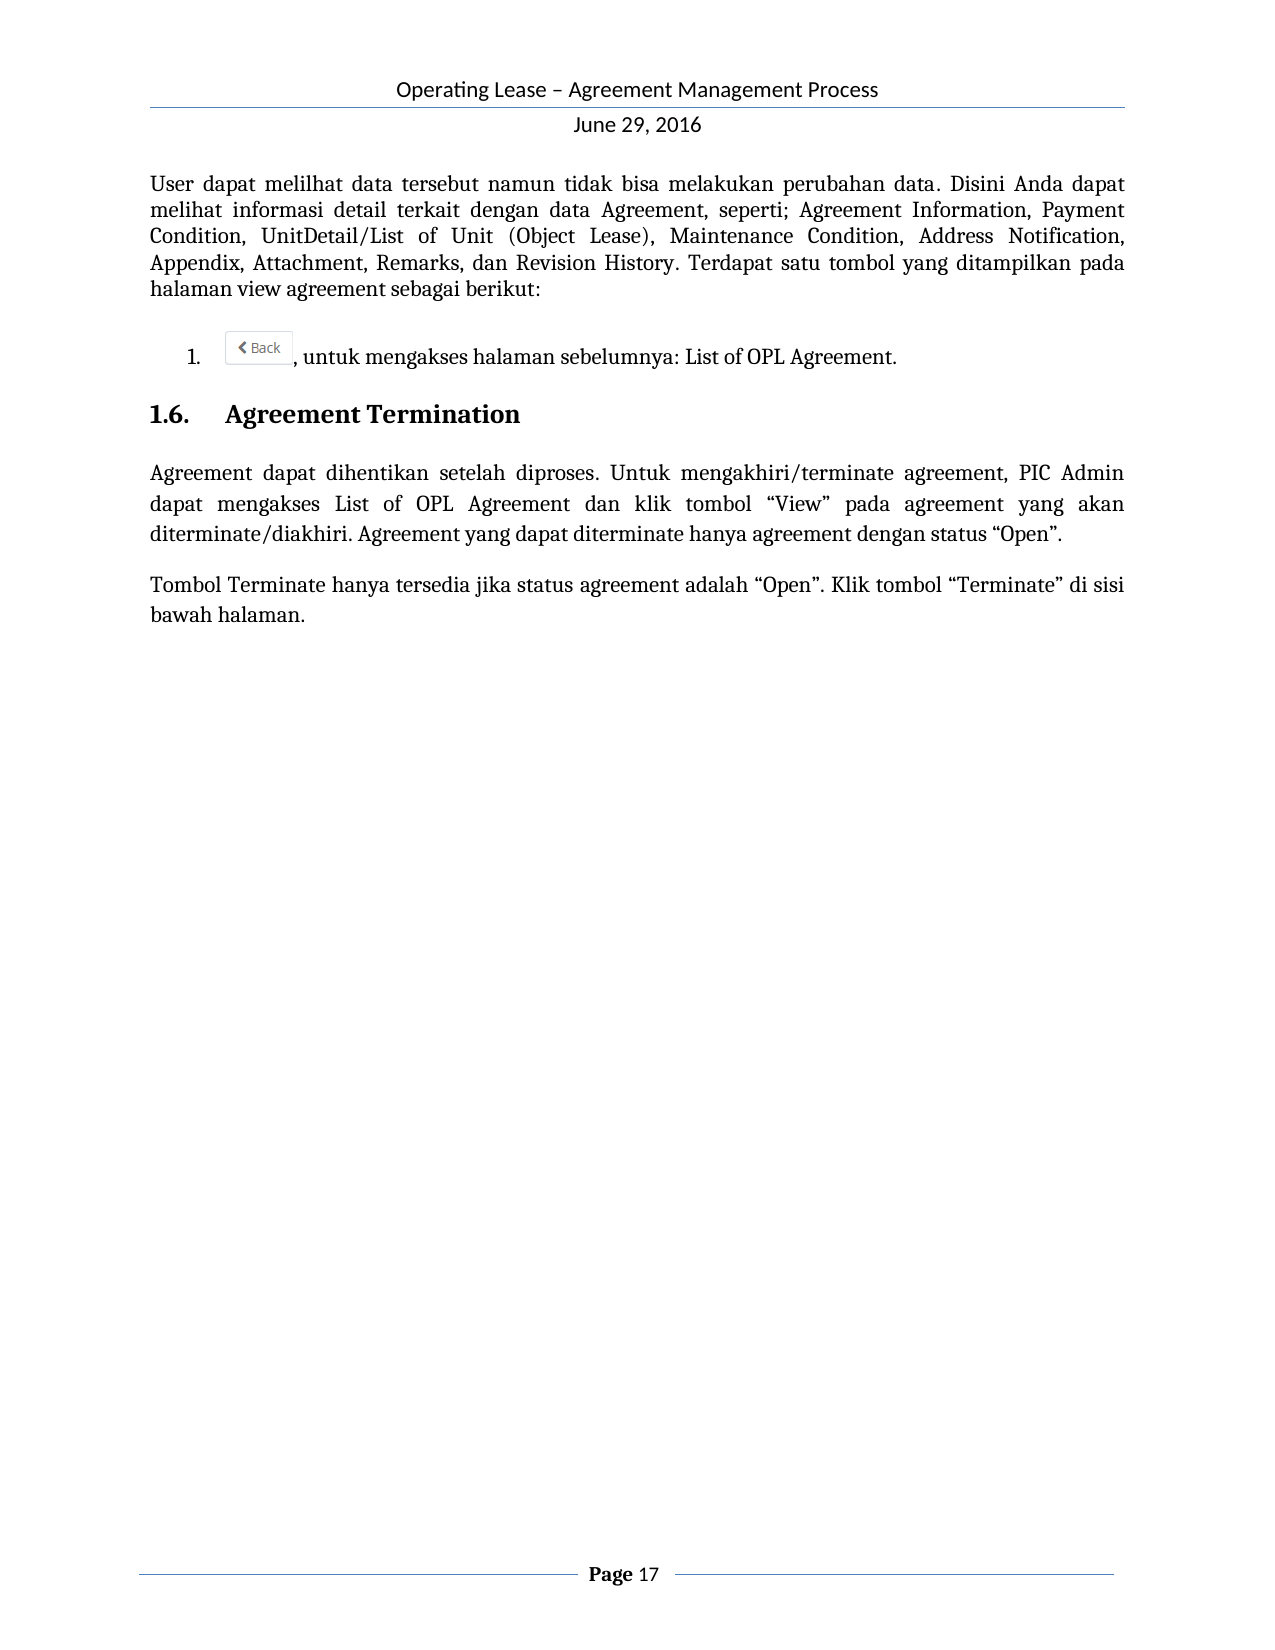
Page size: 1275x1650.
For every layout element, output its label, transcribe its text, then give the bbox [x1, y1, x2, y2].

text Tombol Terminate hanya tersedia jika status agreement adalah “Open”. Klik tombol “Terminate” di sisi bawah halaman. [150, 572, 1125, 628]
subtitle Agreement Termination [150, 399, 1125, 431]
text Agreement dapat dihentikan setelah diproses. Untuk mengakhiri/terminate agreement, PIC Admin dapat mengakses List of OPL Agreement dan klik tombol “View” pada agreement yang akan diterminate/diakhiri. Agreement yang dapat diterminate hanya agreement dengan status “Open”. [150, 460, 1125, 547]
picture [225, 331, 293, 365]
text User dapat melilhat data tersebut namun tidak bisa melakukan perubahan data. Disini Anda dapat melihat informasi detail terkait dengan data Agreement, seperti; Agreement Information, Payment Condition, UnitDetail/List of Unit (Object Lease), Maintenance Condition, Address Notification, Appendix, Attachment, Remarks, dan Revision History. Terdapat satu tombol yang ditampilkan pada halaman view agreement sebagai berikut: [150, 171, 1125, 302]
list , untuk mengakses halaman sebelumnya: List of OPL Agreement. [187, 331, 1125, 370]
